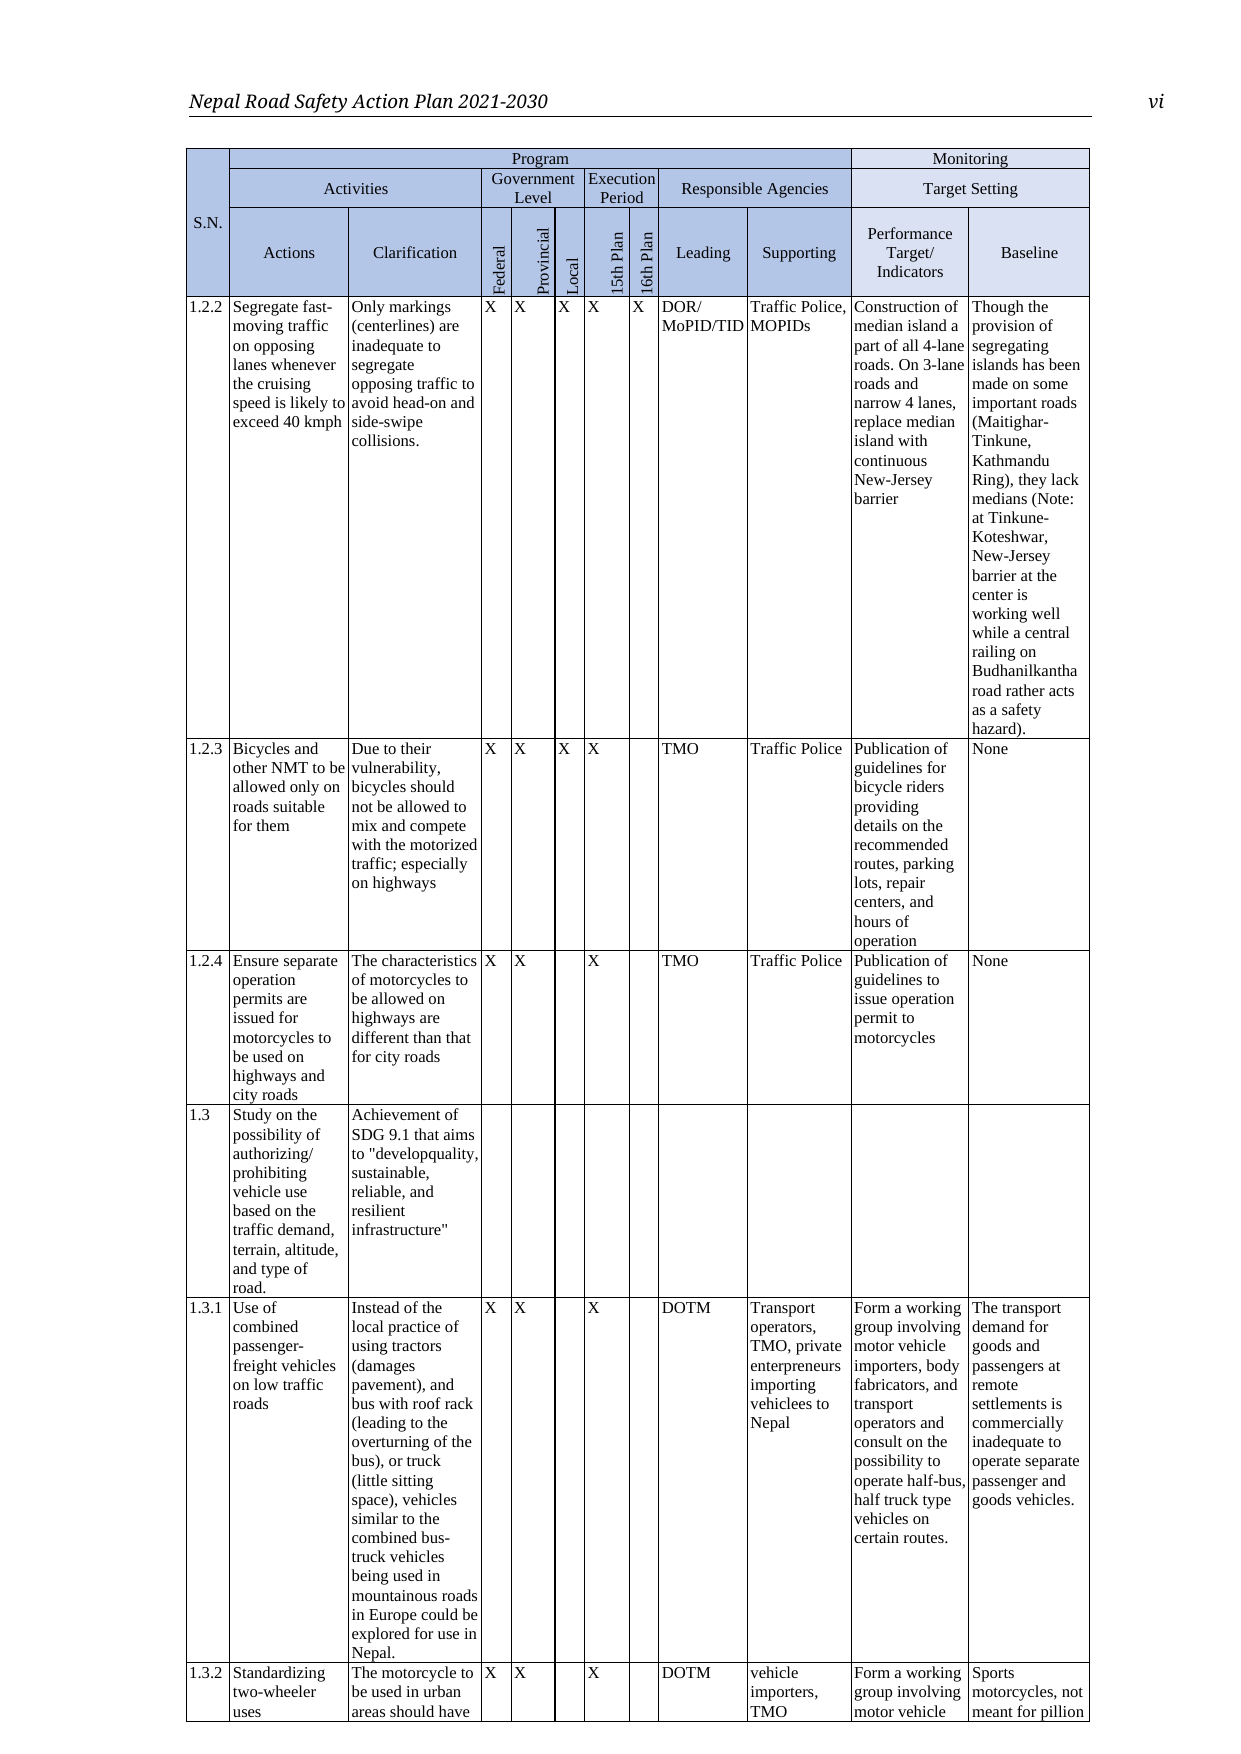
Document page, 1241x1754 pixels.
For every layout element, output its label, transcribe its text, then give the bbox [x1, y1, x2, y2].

table_cell X [512, 297, 554, 738]
table_header Monitoring [852, 149, 1089, 168]
table_cell Clarification [349, 208, 481, 296]
table_cell X [585, 1663, 629, 1721]
table_cell [556, 951, 584, 1104]
table_cell Sports motorcycles, not meant for pillion riding, and of up to 1200 cc are imported and used. [969, 1663, 1089, 1721]
table_cell X [630, 297, 658, 738]
table_cell Publication of guidelines for bicycle riders providing details on the recommended routes, parking lots, repair centers, and hours of operation [852, 739, 968, 950]
table_cell 1.3 [187, 1105, 229, 1297]
table_cell Supporting [748, 208, 851, 296]
table_cell Traffic Police [748, 951, 851, 1104]
table_cell Construction of median island a part of all 4-lane roads. On 3-lane roads and narrow 4 lanes, replace median island with continuous New-Jersey barrier [852, 297, 968, 738]
table_cell X [482, 1663, 511, 1721]
table_cell Standardizing two-wheeler uses [230, 1663, 348, 1721]
table_cell Execution Period [585, 169, 658, 207]
table_cell X [556, 297, 584, 738]
table_cell Bicycles and other NMT to be allowed only on roads suitable for them [230, 739, 348, 950]
table_cell [556, 1298, 584, 1662]
table_cell Segregate fast-moving traffic on opposing lanes whenever the cruising speed is likely to exceed 40 kmph [230, 297, 348, 738]
table_cell Study on the possibility of authorizing/ prohibiting vehicle use based on the traffic demand, terrain, altitude, and type of road. [230, 1105, 348, 1297]
table_cell X [482, 951, 511, 1104]
table_cell [482, 1105, 511, 1297]
table_cell [852, 1105, 968, 1297]
table_cell [659, 1105, 747, 1297]
table_cell Publication of guidelines to issue operation permit to motorcycles [852, 951, 968, 1104]
table_cell [748, 1105, 851, 1297]
table_cell 16th Plan [630, 208, 658, 296]
table_cell TMO [659, 951, 747, 1104]
table_cell [585, 1105, 629, 1297]
table_cell vehicle importers, TMO [748, 1663, 851, 1721]
table_header S.N. [187, 149, 229, 296]
table_cell Baseline [969, 208, 1089, 296]
table_cell Provincial [512, 208, 554, 296]
table_cell X [585, 951, 629, 1104]
table_cell [630, 1298, 658, 1662]
table_cell Achievement of SDG 9.1 that aims to "developquality, sustainable, reliable, and resilient infrastructure" [349, 1105, 481, 1297]
table_cell X [482, 739, 511, 950]
table_cell None [969, 739, 1089, 950]
table_cell Leading [659, 208, 747, 296]
table_cell Form a working group involving motor vehicle importers, body fabricators, and transport operators and consult on the possibility to operate half-bus, half truck type vehicles on certain routes. [852, 1298, 968, 1662]
table_cell Though the provision of segregating islands has been made on some important roads (Maitighar-Tinkune, Kathmandu Ring), they lack medians (Note: at Tinkune-Koteshwar, New-Jersey barrier at the center is working well while a central railing on Budhanilkantha road rather acts as a safety hazard). [969, 297, 1089, 738]
table_cell DOR/MoPID/TID [659, 297, 747, 738]
table_cell Government Level [482, 169, 584, 207]
table_cell Use of combined passenger-freight vehicles on low traffic roads [230, 1298, 348, 1662]
table_cell X [585, 739, 629, 950]
table_cell 1.2.3 [187, 739, 229, 950]
table_cell X [585, 1298, 629, 1662]
table_cell X [512, 1298, 554, 1662]
table_cell Actions [230, 208, 348, 296]
table_cell [630, 951, 658, 1104]
table_cell 1.3.1 [187, 1298, 229, 1662]
table_cell Federal [482, 208, 511, 296]
table_cell X [556, 739, 584, 950]
table_cell Transport operators, TMO, private enterpreneurs importing vehiclees to Nepal [748, 1298, 851, 1662]
table_header Program [230, 149, 851, 168]
table_cell The characteristics of motorcycles to be allowed on highways are different than that for city roads [349, 951, 481, 1104]
table_cell Instead of the local practice of using tractors (damages pavement), and bus with roof rack (leading to the overturning of the bus), or truck (little sitting space), vehicles similar to the combined bus-truck vehicles being used in mountainous roads in Europe could be explored for use in Nepal. [349, 1298, 481, 1662]
table_cell 15th Plan [585, 208, 629, 296]
table_cell X [512, 1663, 554, 1721]
table_cell The transport demand for goods and passengers at remote settlements is commercially inadequate to operate separate passenger and goods vehicles. [969, 1298, 1089, 1662]
table_cell [556, 1663, 584, 1721]
table_cell 1.2.2 [187, 297, 229, 738]
table_cell Local [556, 208, 584, 296]
table_cell [630, 1105, 658, 1297]
table_cell 1.2.4 [187, 951, 229, 1104]
table_cell X [482, 297, 511, 738]
table_cell [630, 1663, 658, 1721]
table_cell X [482, 1298, 511, 1662]
table_cell [969, 1105, 1089, 1297]
table_cell Due to their vulnerability, bicycles should not be allowed to mix and compete with the motorized traffic; especially on highways [349, 739, 481, 950]
table_cell Traffic Police [748, 739, 851, 950]
table_cell TMO [659, 739, 747, 950]
table_cell Ensure separate operation permits are issued for motorcycles to be used on highways and city roads [230, 951, 348, 1104]
table_cell Responsible Agencies [659, 169, 851, 207]
table_cell [512, 1105, 554, 1297]
table_cell Target Setting [852, 169, 1089, 207]
table_cell X [512, 951, 554, 1104]
table_cell DOTM [659, 1298, 747, 1662]
table_cell Activities [230, 169, 481, 207]
table_cell Only markings (centerlines) are inadequate to segregate opposing traffic to avoid head-on and side-swipe collisions. [349, 297, 481, 738]
table_cell DOTM [659, 1663, 747, 1721]
table_cell Traffic Police, MOPIDs [748, 297, 851, 738]
table_cell 1.3.2 [187, 1663, 229, 1721]
table_cell Performance Target/ Indicators [852, 208, 968, 296]
table_cell None [969, 951, 1089, 1104]
table_cell X [585, 297, 629, 738]
table_cell [630, 739, 658, 950]
table_cell X [512, 739, 554, 950]
table_cell [556, 1105, 584, 1297]
